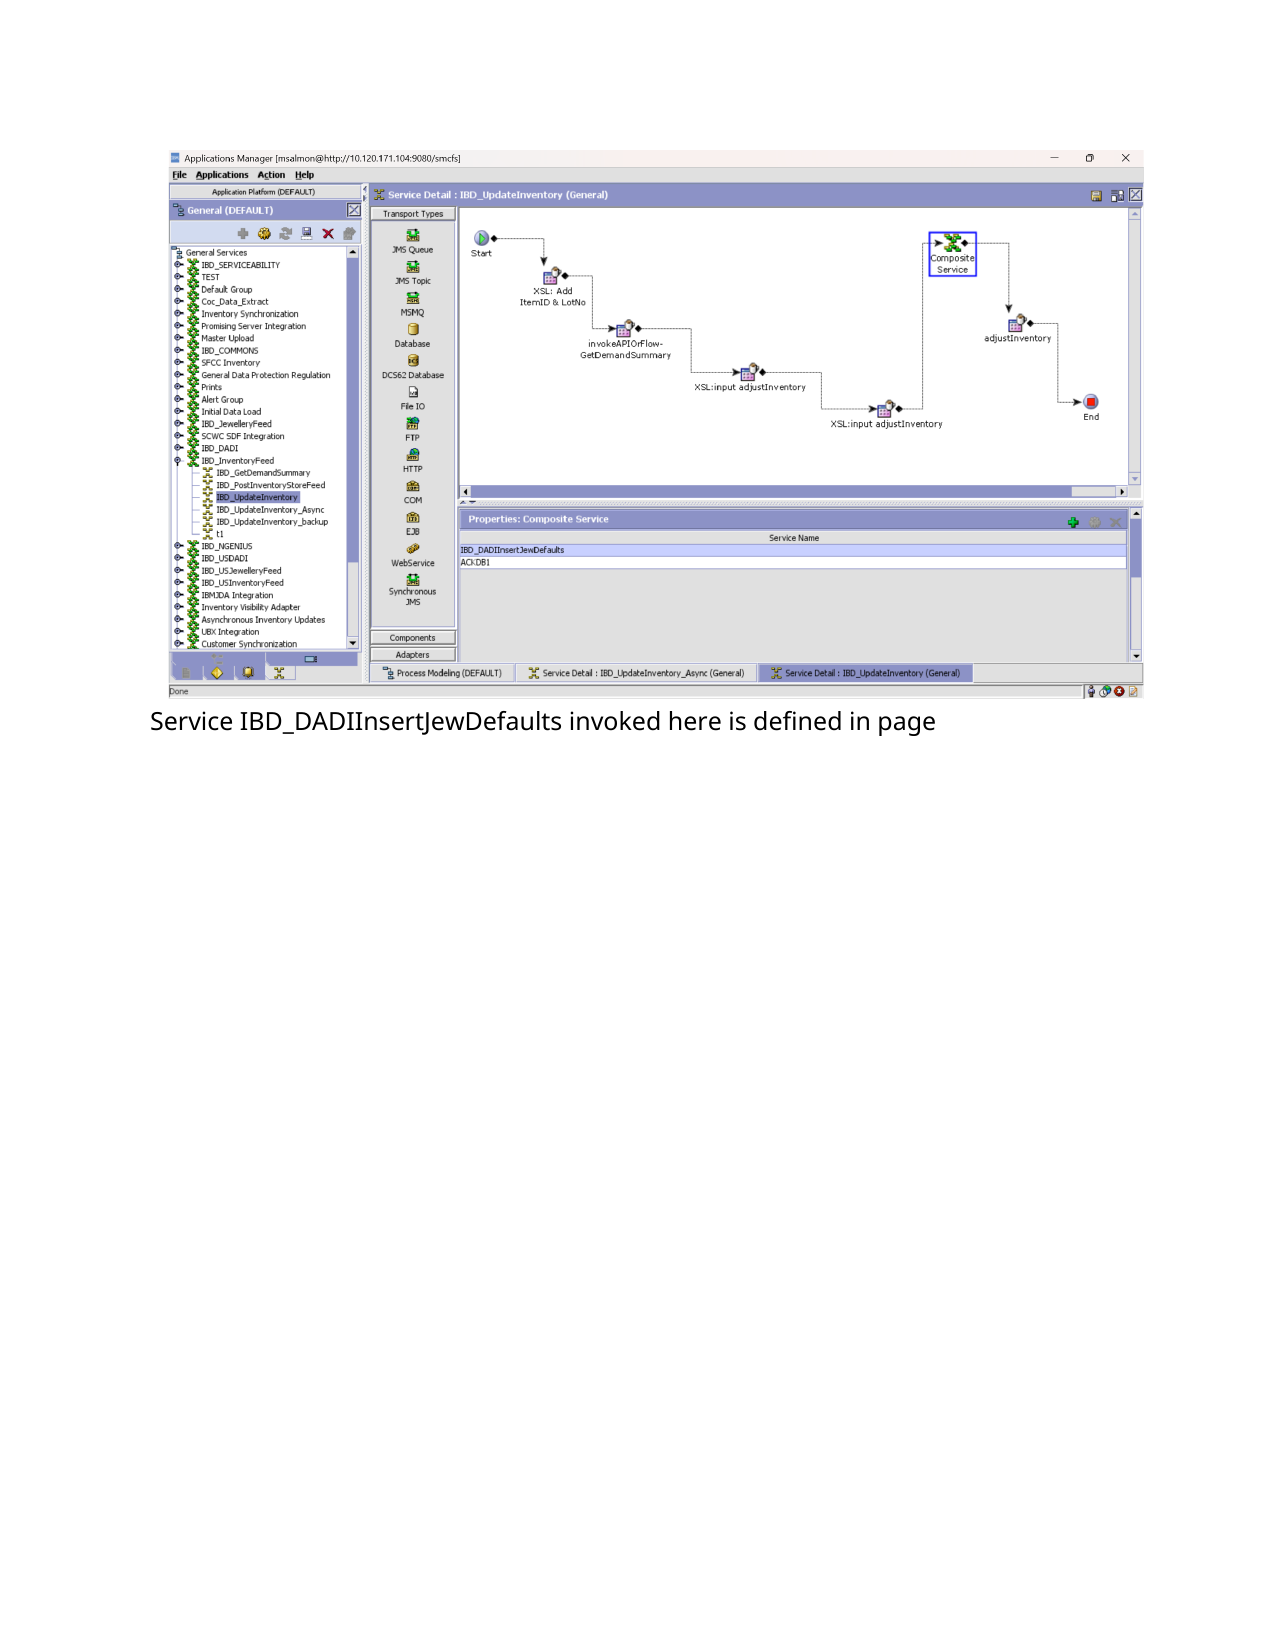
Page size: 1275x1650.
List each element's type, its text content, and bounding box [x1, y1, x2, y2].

text Service IBD_DADIInsertJewDefaults invoked here is defined in page [150, 150, 1125, 738]
